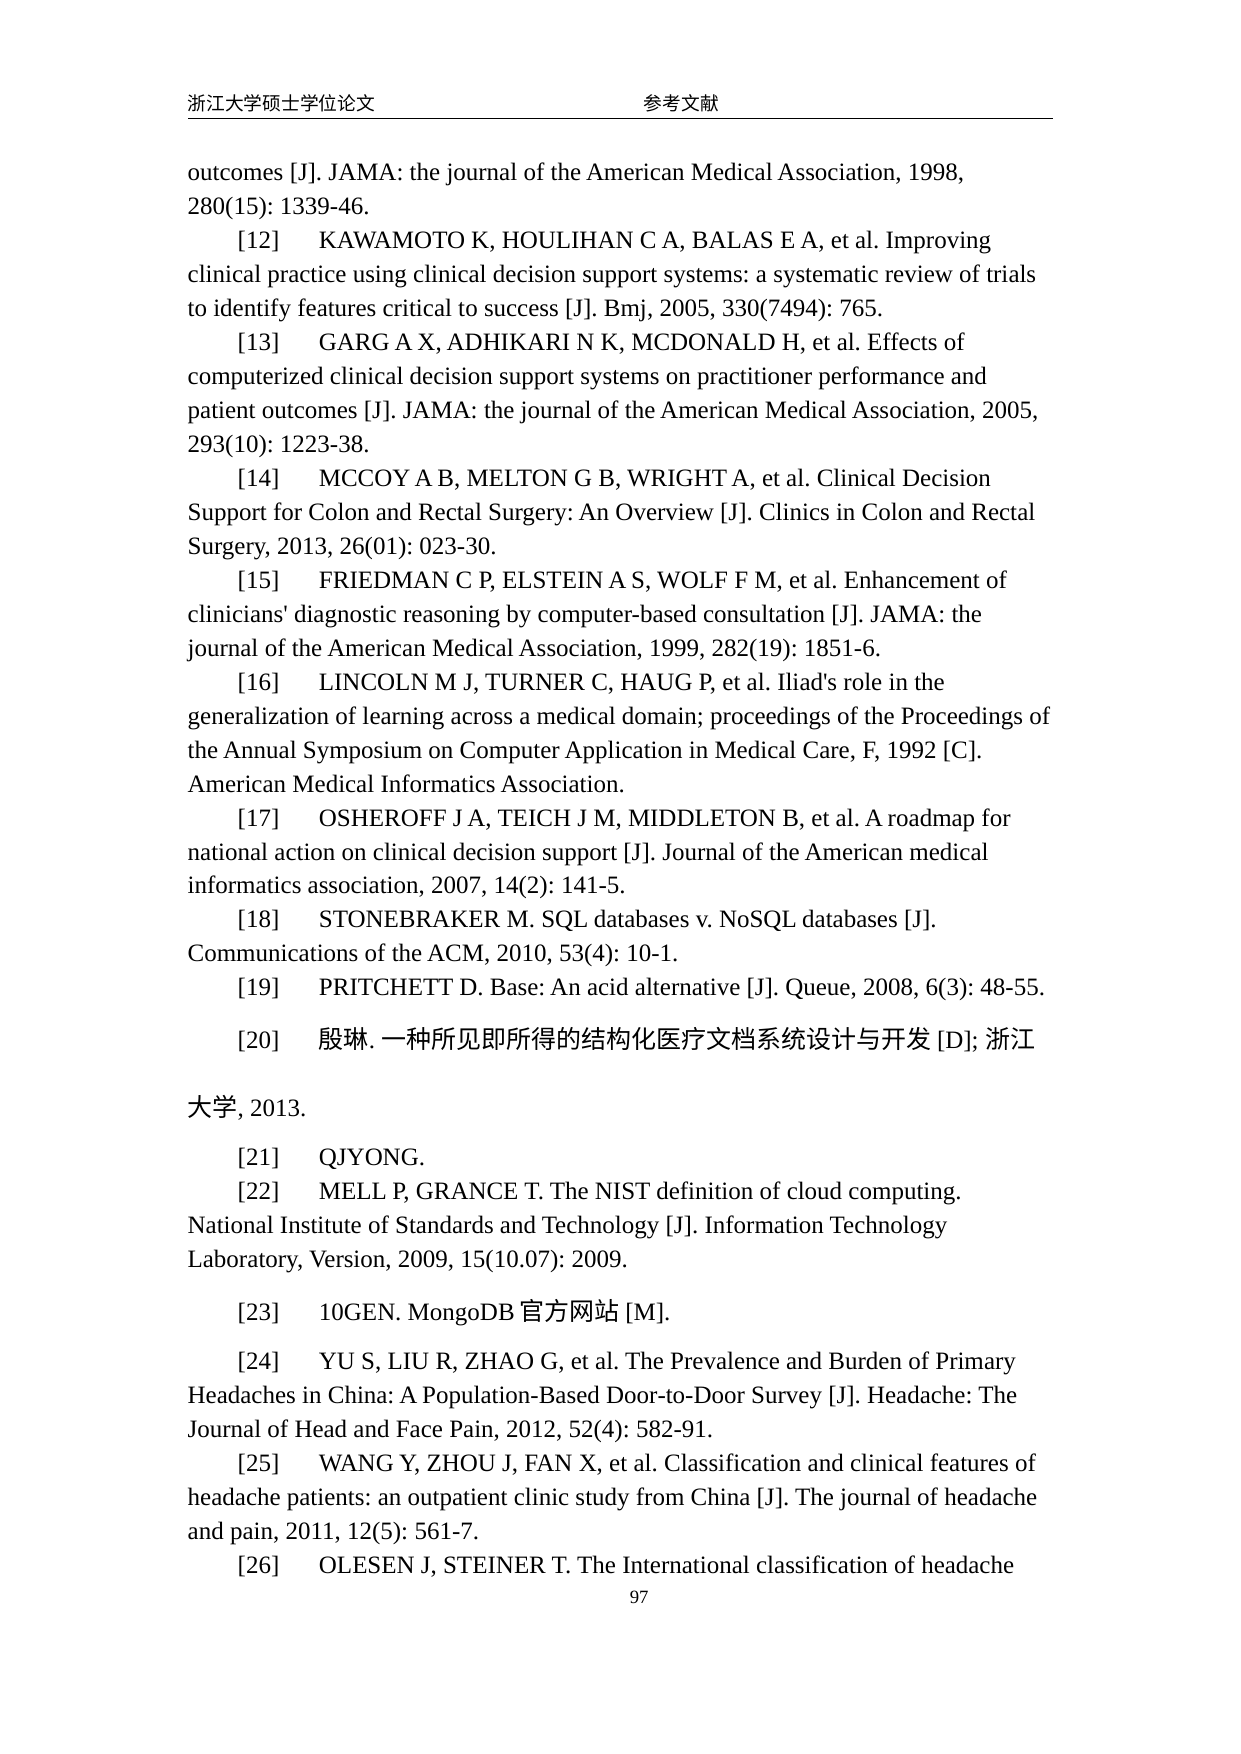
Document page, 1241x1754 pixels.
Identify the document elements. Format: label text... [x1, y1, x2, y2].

text [14] MCCOY A B, MELTON G B, WRIGHT A, et al. Clinical Decision Support for Colon and Rectal Surgery: An Overview [J]. Clinics in Colon and Rectal Surgery, 2013, 26(01): 023-30. [187, 461, 1053, 562]
text [25] WANG Y, ZHOU J, FAN X, et al. Classification and clinical features of headache patients: an outpatient clinic study from China [J]. The journal of headache and pain, 2011, 12(5): 561-7. [187, 1445, 1053, 1547]
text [187, 155, 1053, 223]
text [21] QJYONG. [187, 1140, 1053, 1174]
text [22] MELL P, GRANCE T. The NIST definition of cloud computing. National Institute of Standards and Technology [J]. Information Technology Laboratory, Version, 2009, 15(10.07): 2009. [187, 1174, 1053, 1276]
text [23] 10GEN. MongoDB官方网站 [M]. [187, 1276, 1053, 1343]
text [19] PRITCHETT D. Base: An acid alternative [J]. Queue, 2008, 6(3): 48-55. [187, 970, 1053, 1004]
text [13] GARG A X, ADHIKARI N K, MCDONALD H, et al. Effects of computerized clinical decision support systems on practitioner performance and patient outcomes [J]. JAMA: the journal of the American Medical Association, 2005, 293(10): 1223-38. [187, 325, 1053, 461]
text [18] STONEBRAKER M. SQL databases v. NoSQL databases [J]. Communications of the ACM, 2010, 53(4): 10-1. [187, 902, 1053, 970]
text [20] 殷琳. 一种所见即所得的结构化医疗文档系统设计与开发 [D]; 浙江大学, 2013. [187, 1004, 1053, 1140]
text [187, 1547, 1053, 1581]
text [17] OSHEROFF J A, TEICH J M, MIDDLETON B, et al. A roadmap for national action on clinical decision support [J]. Journal of the American medical informatics association, 2007, 14(2): 141-5. [187, 800, 1053, 902]
text [15] FRIEDMAN C P, ELSTEIN A S, WOLF F M, et al. Enhancement of clinicians' diagnostic reasoning by computer-based consultation [J]. JAMA: the journal of the American Medical Association, 1999, 282(19): 1851-6. [187, 562, 1053, 664]
text [16] LINCOLN M J, TURNER C, HAUG P, et al. Iliad's role in the generalization of learning across a medical domain; proceedings of the Proceedings of the Annual Symposium on Computer Application in Medical Care, F, 1992 [C]. American Medical Informatics Association. [187, 664, 1053, 800]
text [24] YU S, LIU R, ZHAO G, et al. The Prevalence and Burden of Primary Headaches in China: A Population‐Based Door‐to‐Door Survey [J]. Headache: The Journal of Head and Face Pain, 2012, 52(4): 582-91. [187, 1343, 1053, 1445]
text [12] KAWAMOTO K, HOULIHAN C A, BALAS E A, et al. Improving clinical practice using clinical decision support systems: a systematic review of trials to identify features critical to success [J]. Bmj, 2005, 330(7494): 765. [187, 223, 1053, 325]
